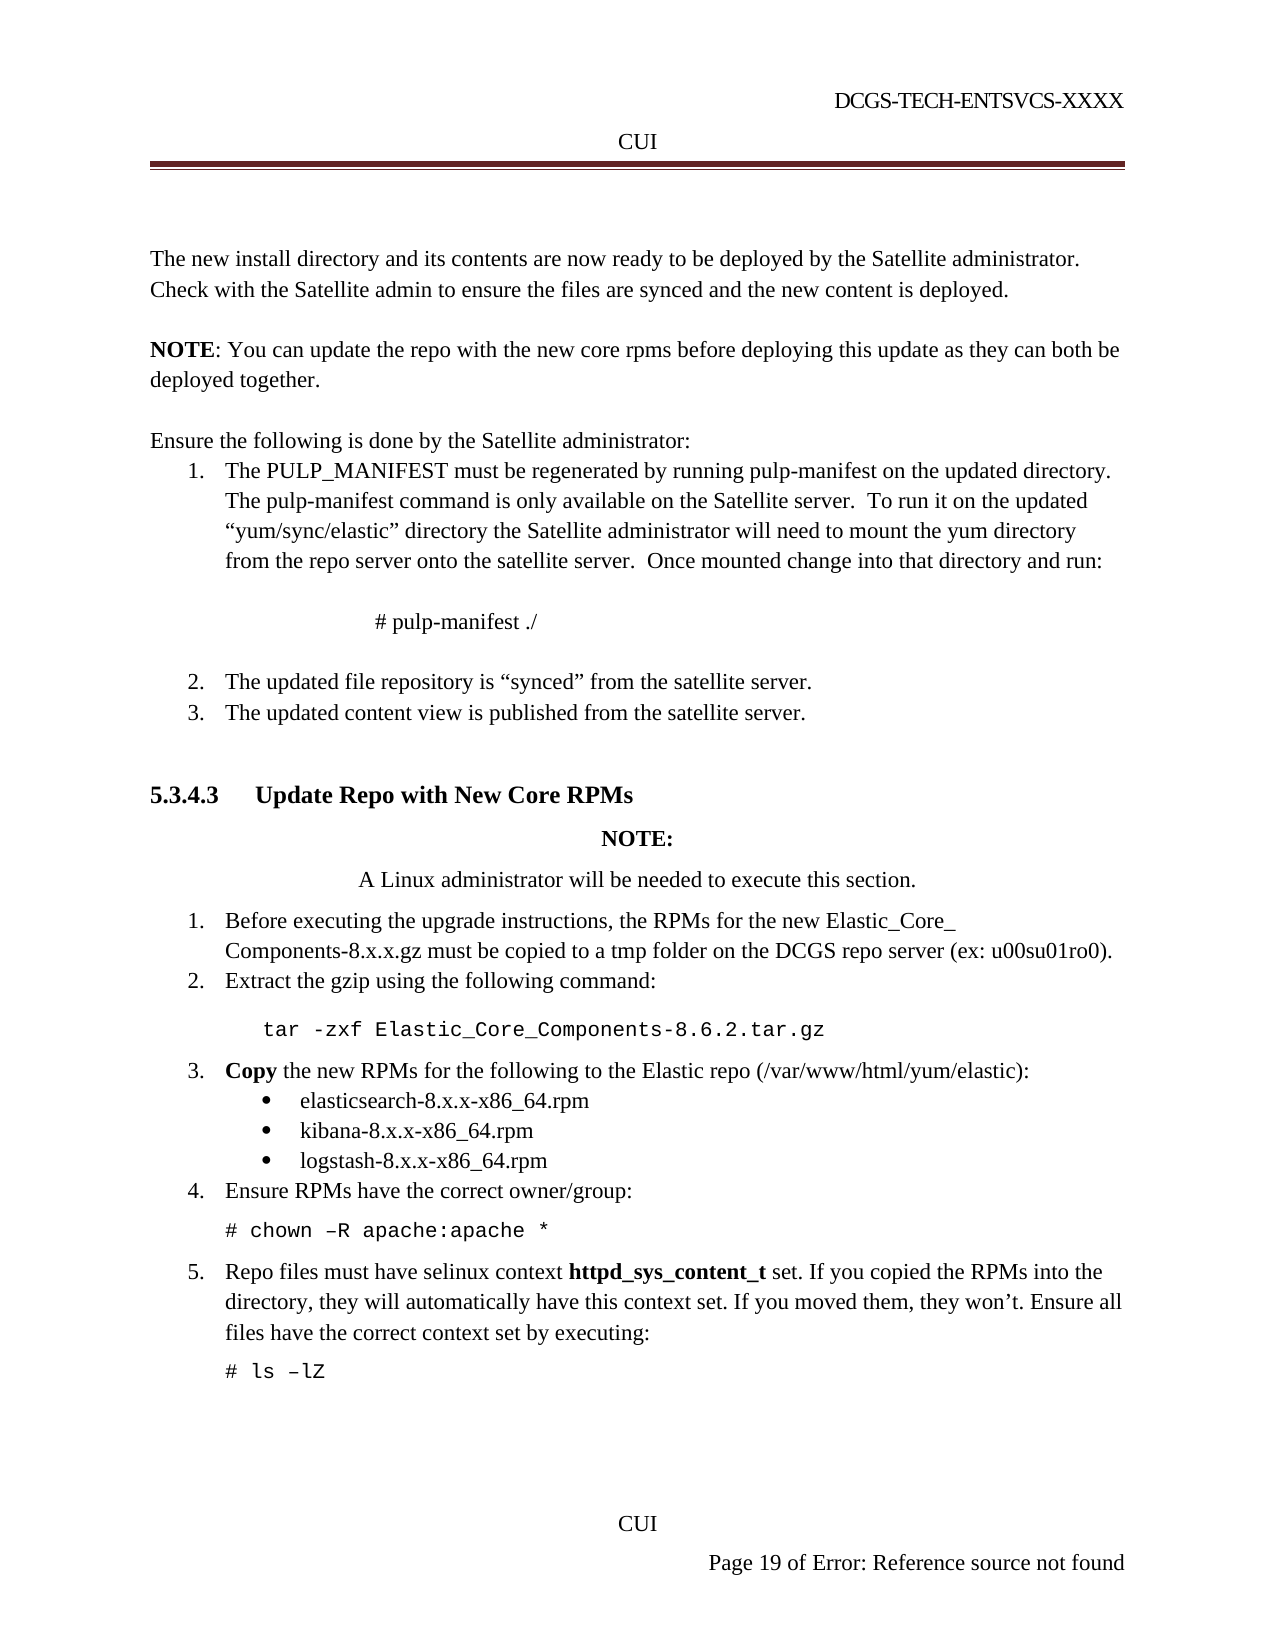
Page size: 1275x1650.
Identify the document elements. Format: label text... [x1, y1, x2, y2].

list Before executing the upgrade instructions, the RPMs for the new Elastic_Core_ Components-8.x.x.gz must be copied to a tmp folder on the DCGS repo server (ex: u00su01ro0). [187, 907, 1125, 964]
list kibana-8.x.x-x86_64.rpm [262, 1117, 1125, 1143]
list Ensure RPMs have the correct owner/group: [187, 1177, 1125, 1204]
list elasticsearch-8.x.x-x86_64.rpm [262, 1087, 1125, 1113]
text A Linux administrator will be needed to execute this section. [150, 866, 1125, 893]
text # chown –R apache:apache * [187, 1220, 1125, 1244]
list The new install directory and its contents are now ready to be deployed by the Satellite administrator. Check with the Satellite admin to ensure the files are synced and the new content is deployed. [150, 245, 1125, 302]
list The PULP_MANIFEST must be regenerated by running pulp-manifest on the updated directory. [187, 457, 1125, 483]
list The updated file repository is “synced” from the satellite server. [187, 668, 1125, 695]
list Ensure the following is done by the Satellite administrator: [150, 427, 1125, 453]
list NOTE: You can update the repo with the new core rpms before deploying this update as they can both be deployed together. [150, 336, 1125, 393]
list # pulp-manifest ./ [375, 608, 1125, 634]
list Repo files must have selinux context httpd_sys_content_t set. If you copied the RPMs into the directory, they will automatically have this context set. If you moved them, they won’t. Ensure all files have the correct context set by executing: [187, 1258, 1125, 1345]
list The updated content view is published from the satellite server. [187, 698, 1125, 725]
list logstash-8.x.x-x86_64.rpm [262, 1147, 1125, 1174]
list Copy the new RPMs for the following to the Elastic repo (/var/www/html/yum/elastic): [187, 1057, 1125, 1083]
text tar -zxf Elastic_Core_Components-8.6.2.tar.gz [262, 1019, 1125, 1042]
list The pulp-manifest command is only available on the Satellite server. To run it on the updated “yum/sync/elastic” directory the Satellite administrator will need to mount the yum directory from the repo server onto the satellite server. Once mounted change into that directory and run: [225, 487, 1125, 574]
subtitle Update Repo with New Core RPMs [150, 780, 1125, 808]
list Extract the gzip using the following command: [187, 968, 1125, 994]
text NOTE: [150, 825, 1125, 852]
text # ls –lZ [150, 1361, 1125, 1385]
